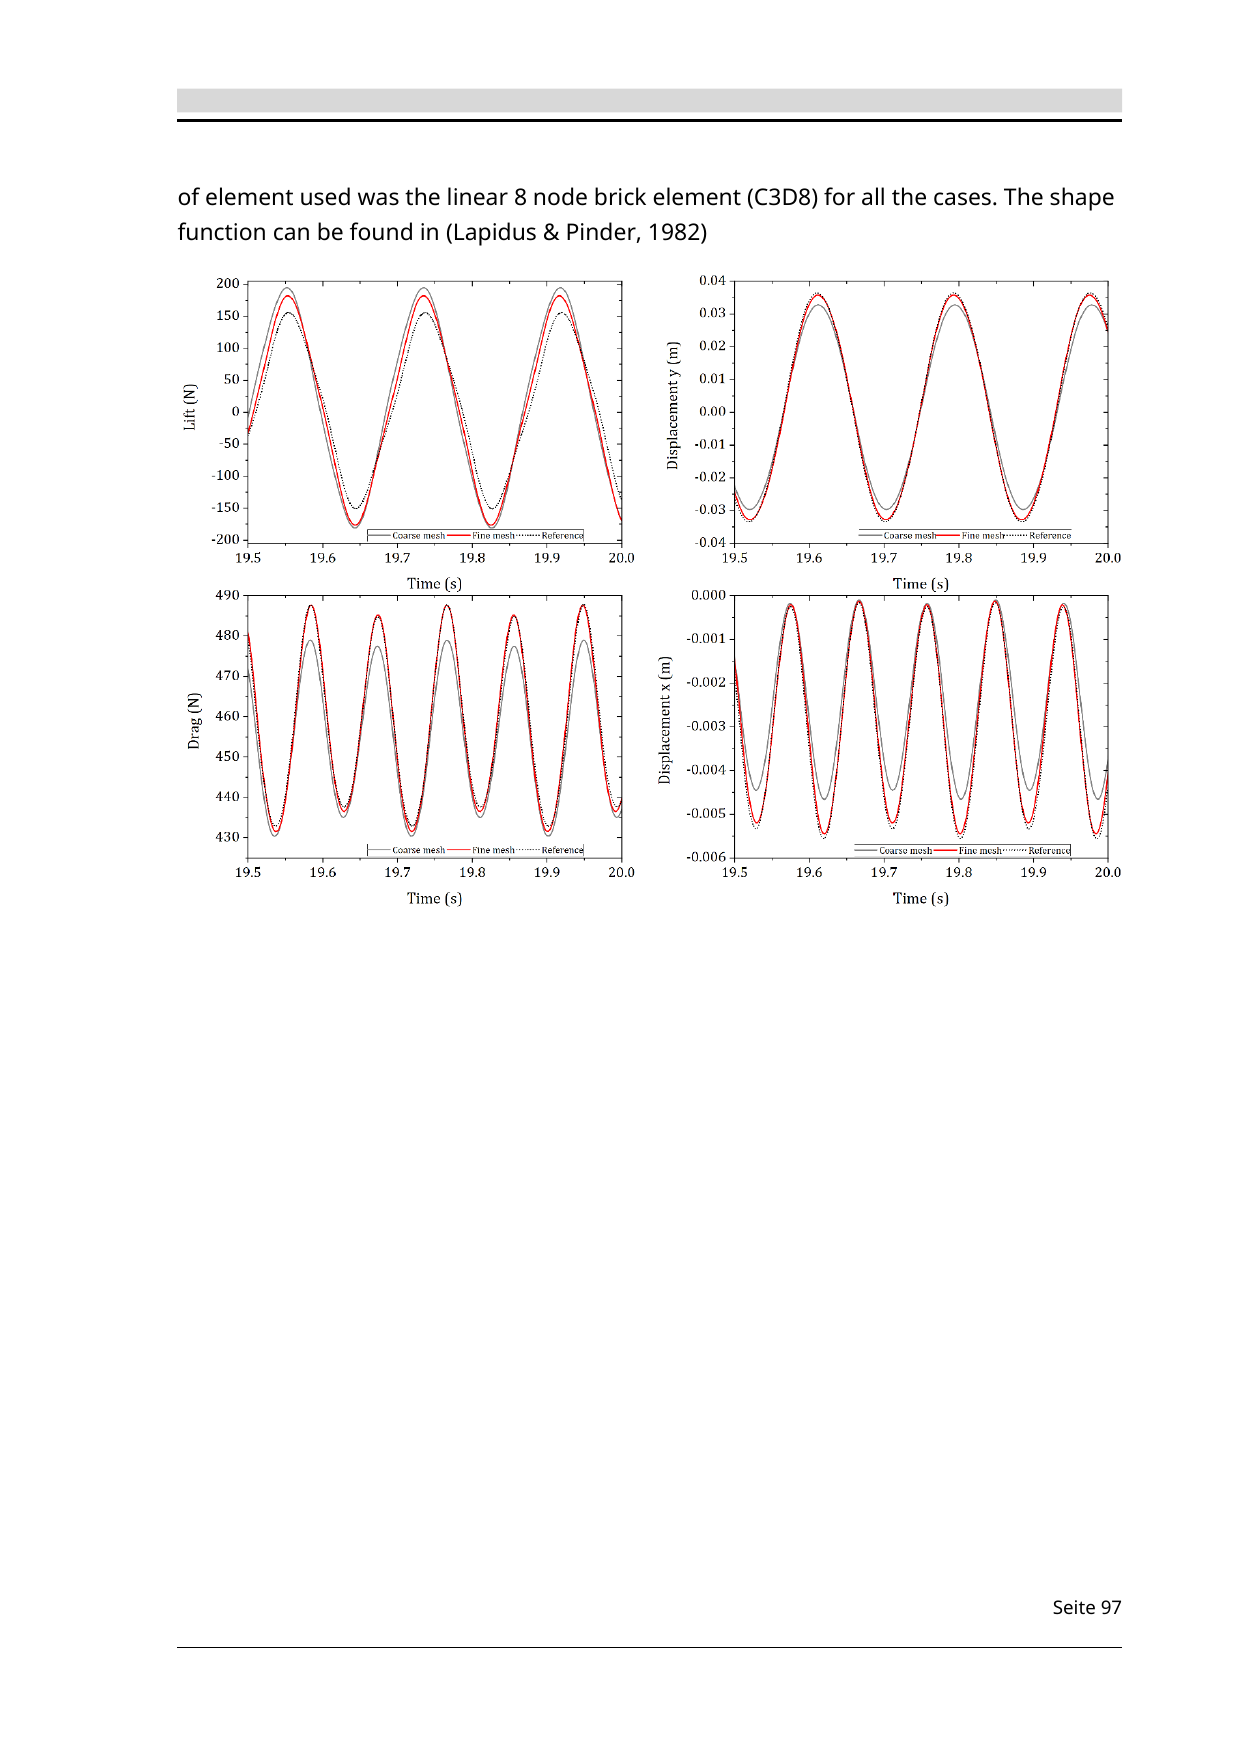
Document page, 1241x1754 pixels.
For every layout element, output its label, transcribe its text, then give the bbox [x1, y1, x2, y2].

picture [177, 269, 1123, 908]
